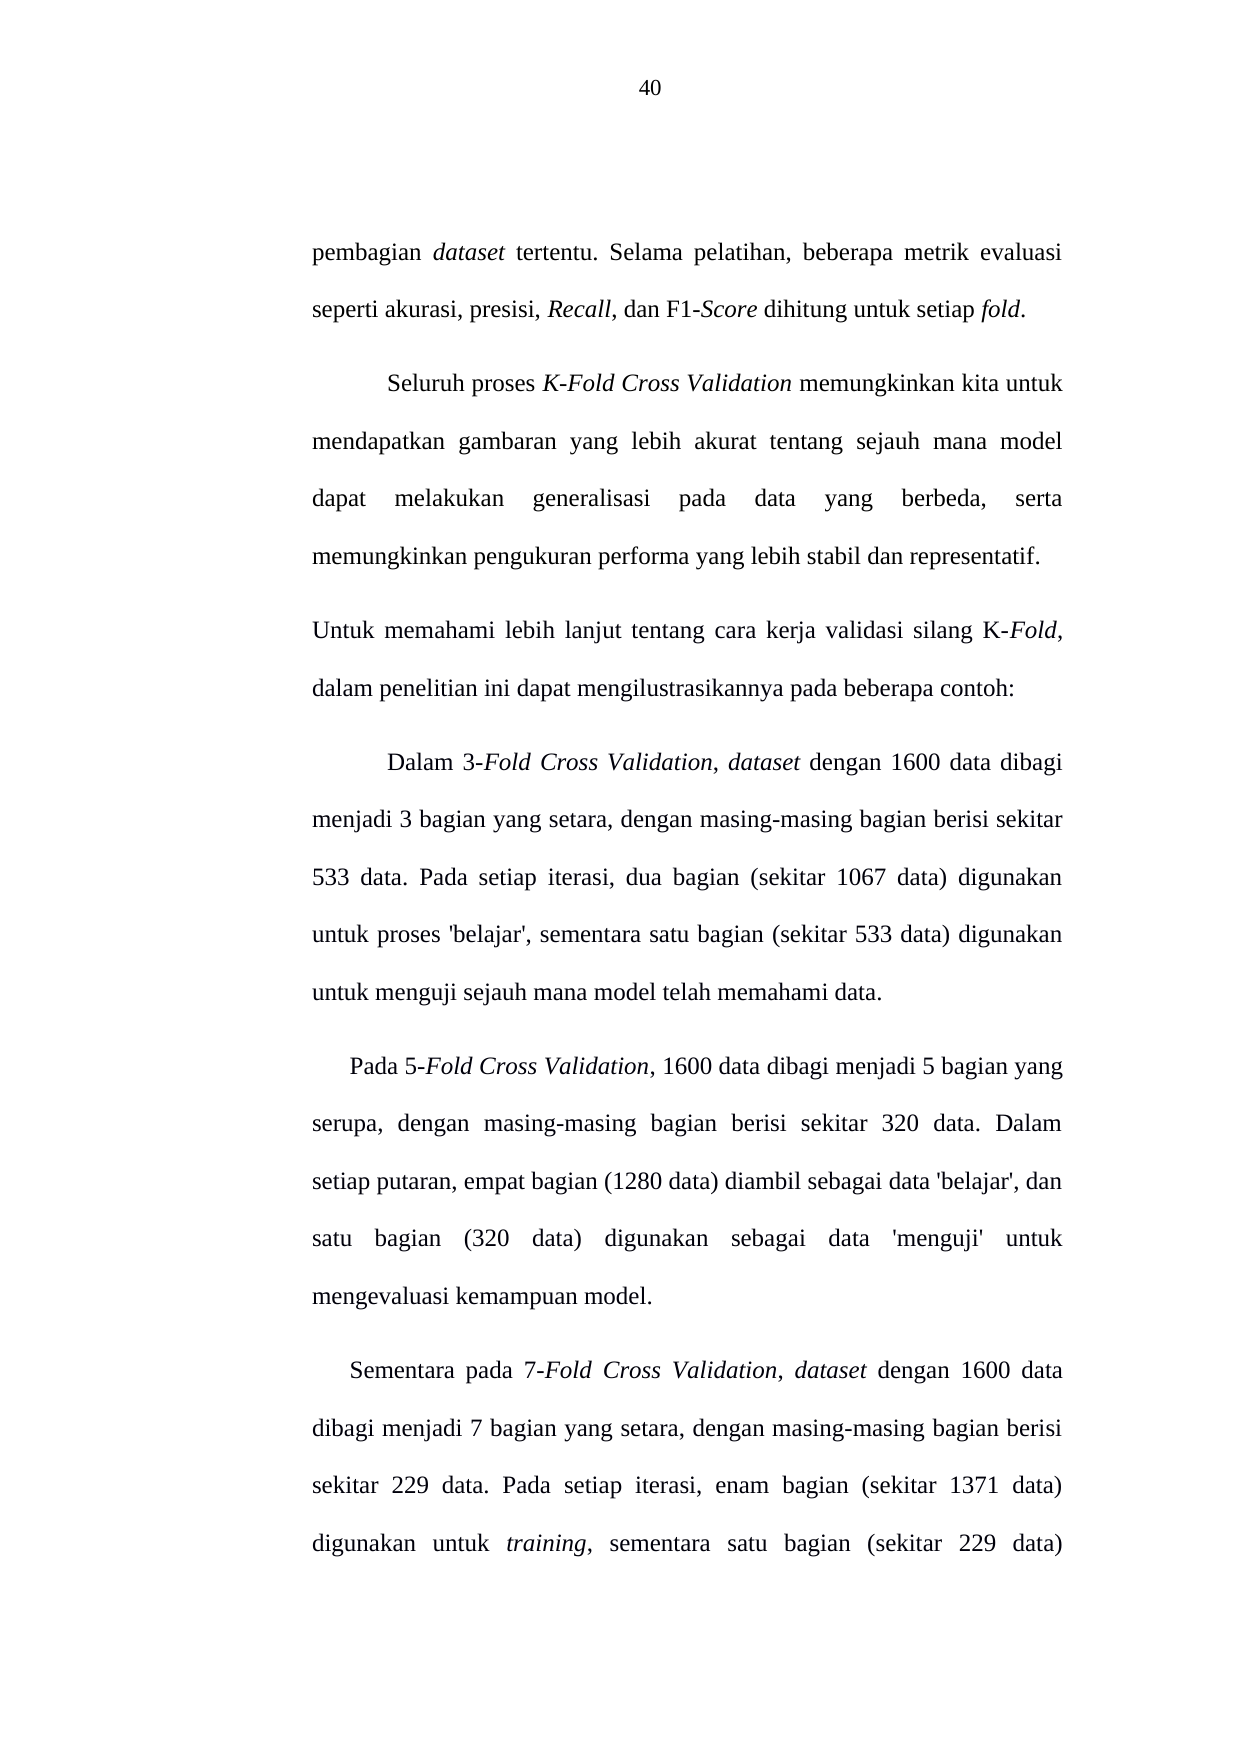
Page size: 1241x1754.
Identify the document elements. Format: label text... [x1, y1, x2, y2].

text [312, 237, 1063, 323]
text Untuk memahami lebih lanjut tentang cara kerja validasi silang K-Fold, dalam penelitian ini dapat mengilustrasikannya pada beberapa contoh: [312, 615, 1063, 701]
text Pada 5-Fold Cross Validation, 1600 data dibagi menjadi 5 bagian yang serupa, dengan masing-masing bagian berisi sekitar 320 data. Dalam setiap putaran, empat bagian (1280 data) diambil sebagai data 'belajar', dan satu bagian (320 data) digunakan sebagai data 'menguji' untuk mengevaluasi kemampuan model. [312, 1051, 1063, 1310]
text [312, 1355, 1063, 1556]
text Seluruh proses K-Fold Cross Validation memungkinkan kita untuk mendapatkan gambaran yang lebih akurat tentang sejauh mana model dapat melakukan generalisasi pada data yang berbeda, serta memungkinkan pengukuran performa yang lebih stabil dan representatif. [312, 368, 1063, 570]
text Dalam 3-Fold Cross Validation, dataset dengan 1600 data dibagi menjadi 3 bagian yang setara, dengan masing-masing bagian berisi sekitar 533 data. Pada setiap iterasi, dua bagian (sekitar 1067 data) digunakan untuk proses 'belajar', sementara satu bagian (sekitar 533 data) digunakan untuk menguji sejauh mana model telah memahami data. [312, 747, 1063, 1006]
